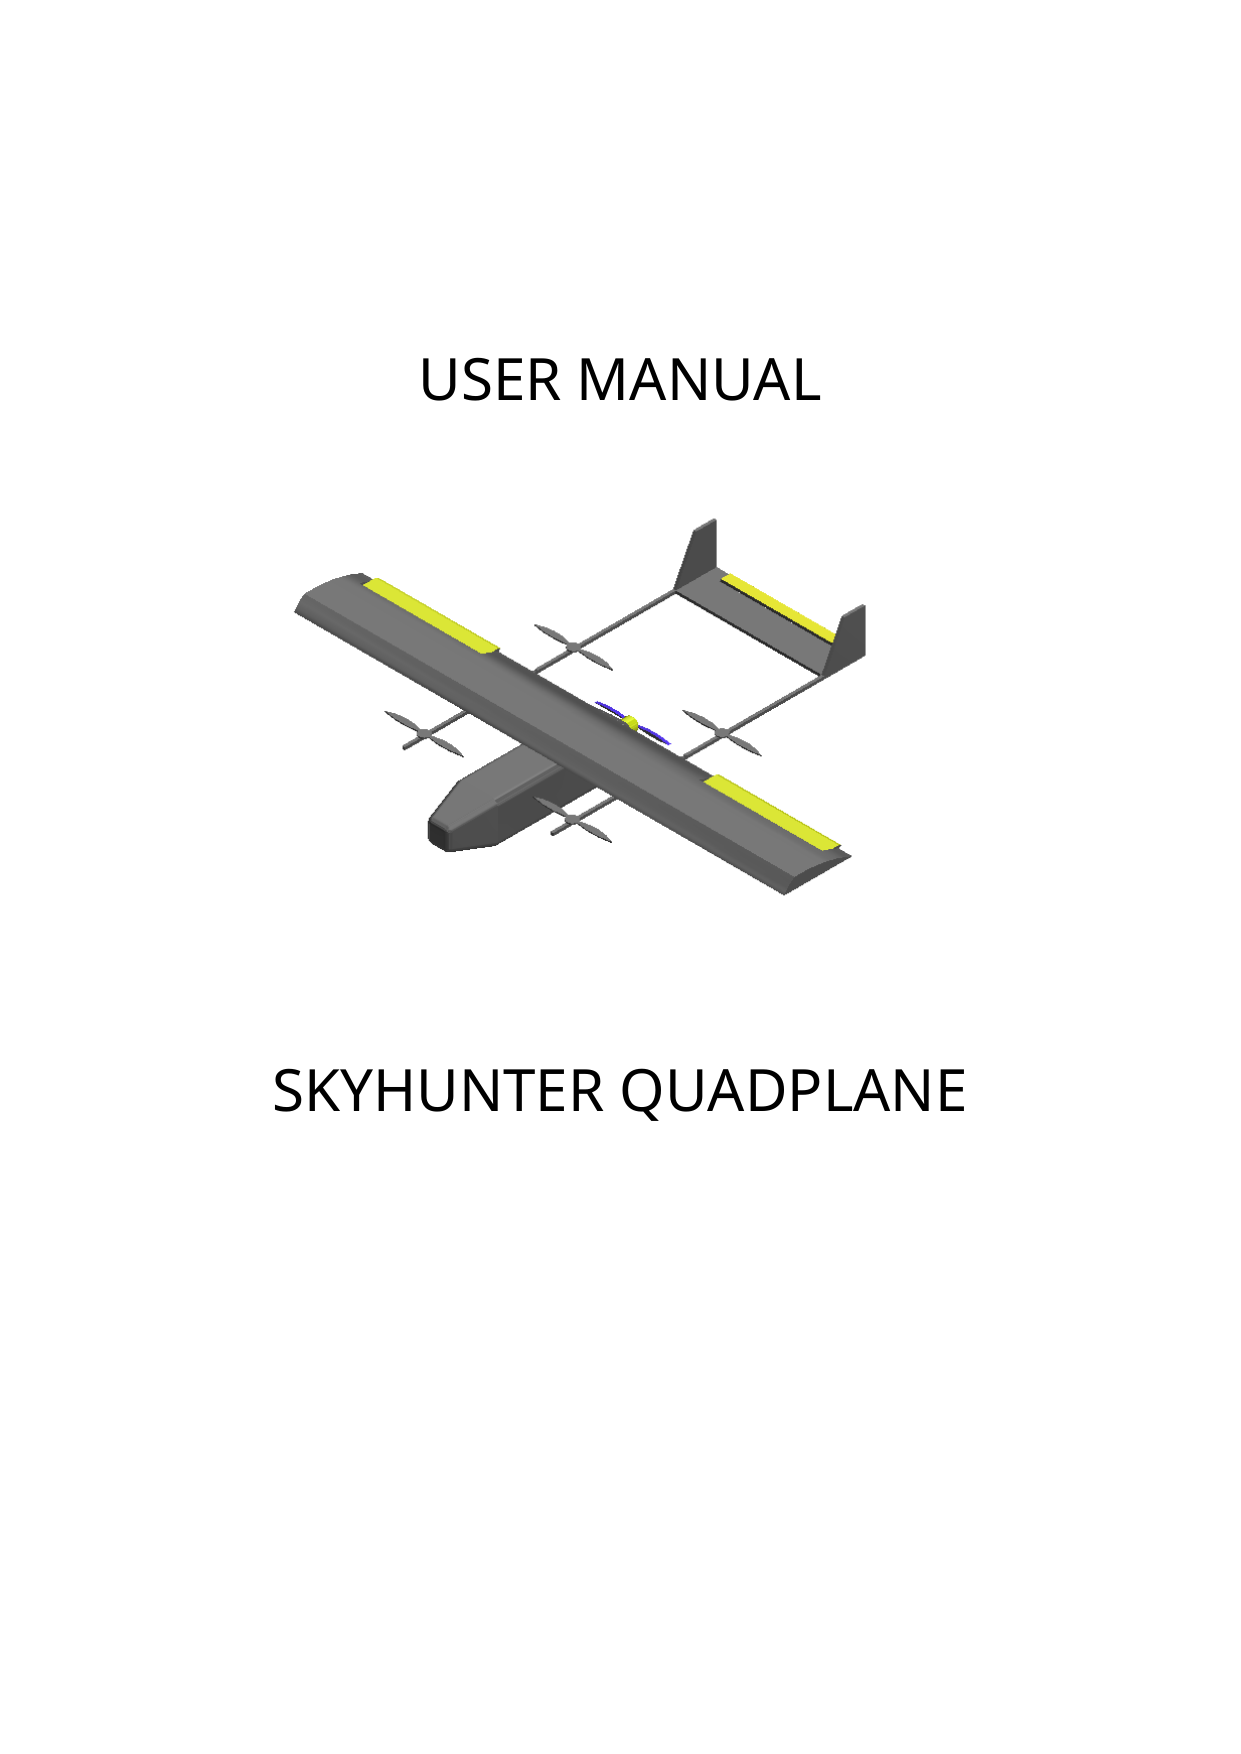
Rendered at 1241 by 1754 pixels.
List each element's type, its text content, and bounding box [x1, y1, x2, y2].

picture [150, 440, 1091, 983]
text SKYHUNTER QUADPLANE [150, 1049, 1090, 1128]
text USER MANUAL [150, 337, 1090, 417]
